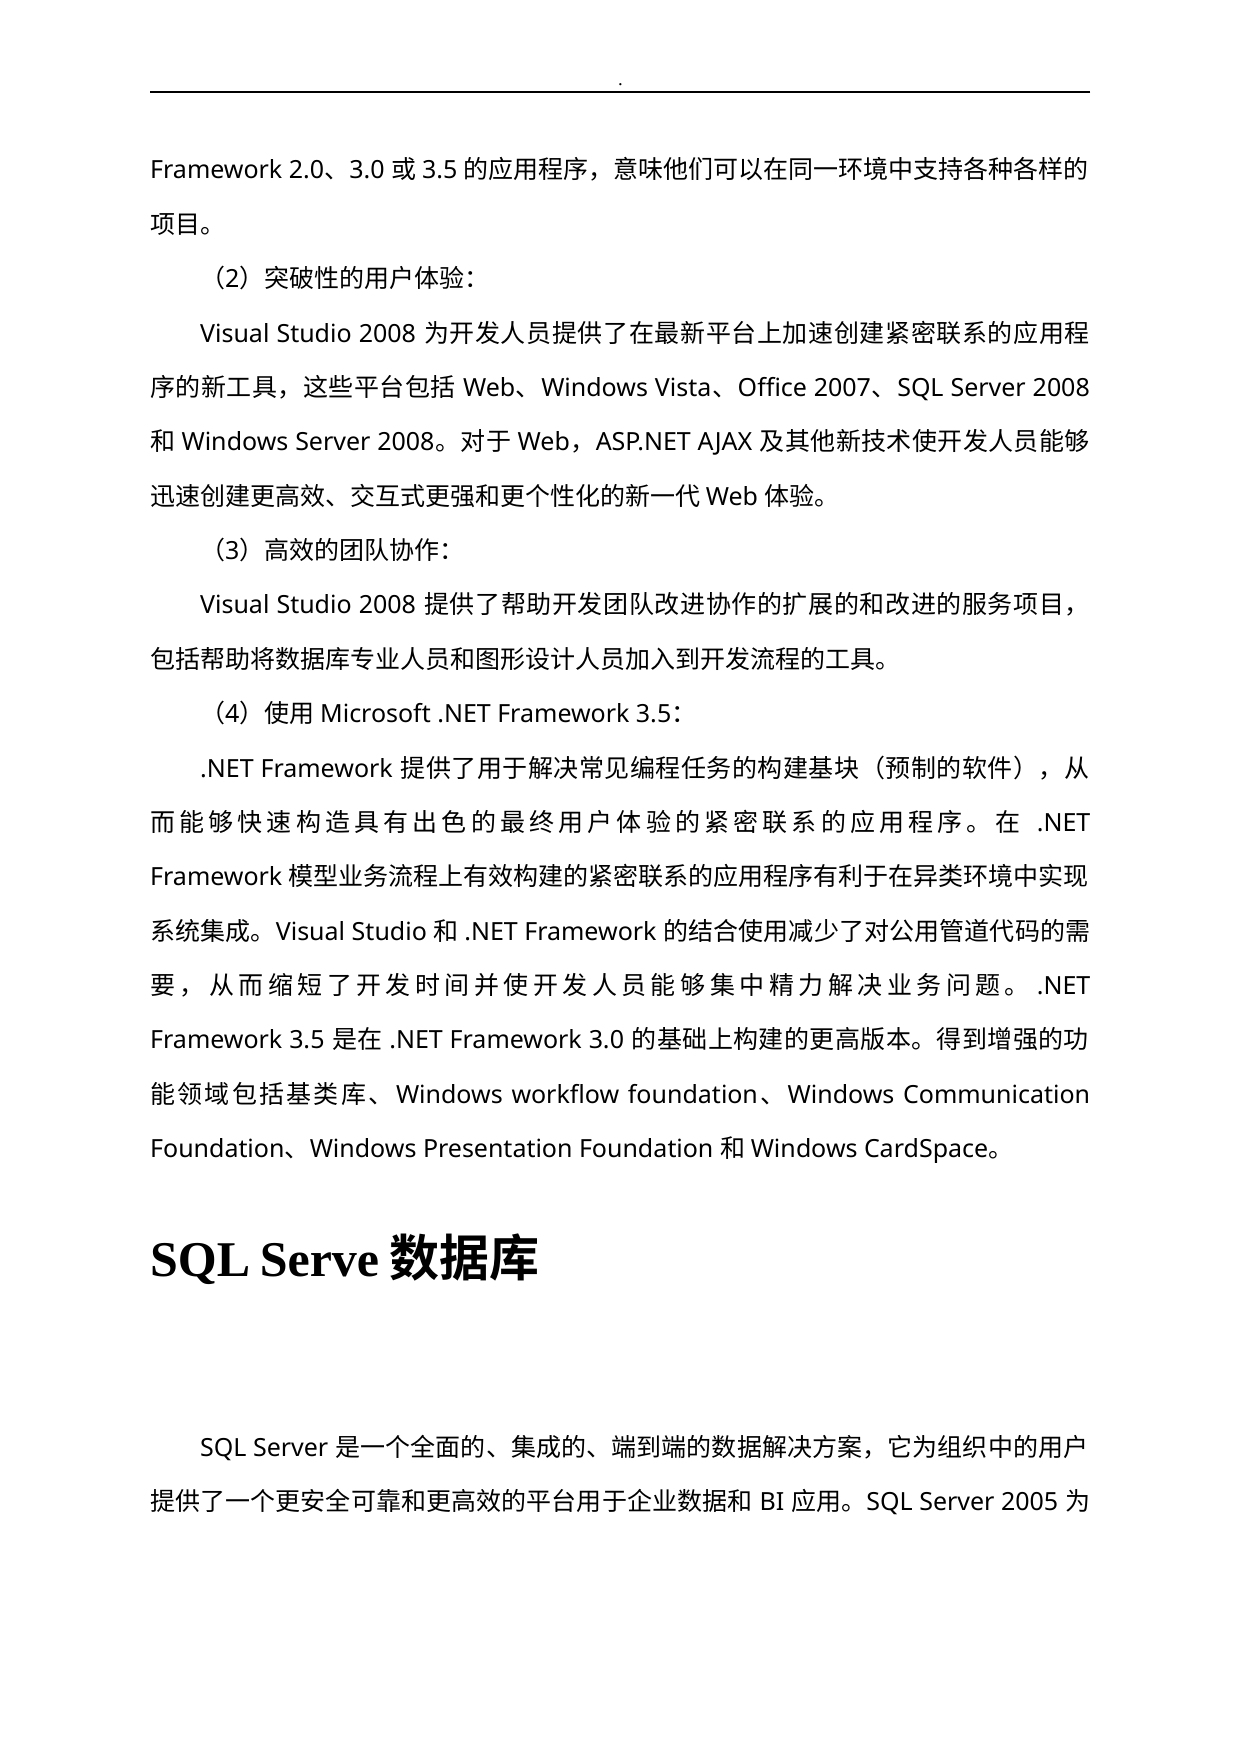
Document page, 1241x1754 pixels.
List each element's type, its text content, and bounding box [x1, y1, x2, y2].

list 高效的团队协作： [150, 531, 1090, 567]
text Visual Studio 2008 为开发人员提供了在最新平台上加速创建紧密联系的应用程序的新工具，这些平台包括 Web、Windows Vista、Office 2007、SQL Server 2008 和 Windows Server 2008。对于 Web，ASP.NET AJAX 及其他新技术使开发人员能够迅速创建更高效、交互式更强和更个性化的新一代 Web 体验。 [150, 313, 1090, 512]
list 突破性的用户体验： [150, 259, 1090, 295]
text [150, 1427, 1090, 1518]
text .NET Framework 提供了用于解决常见编程任务的构建基块（预制的软件），从而能够快速构造具有出色的最终用户体验的紧密联系的应用程序。在 .NET Framework 模型业务流程上有效构建的紧密联系的应用程序有利于在异类环境中实现系统集成。Visual Studio 和 .NET Framework 的结合使用减少了对公用管道代码的需要，从而缩短了开发时间并使开发人员能够集中精力解决业务问题。.NET Framework 3.5 是在 .NET Framework 3.0 的基础上构建的更高版本。得到增强的功能领域包括基类库、Windows workflow foundation、Windows Communication Foundation、Windows Presentation Foundation 和 Windows CardSpace。 [150, 748, 1090, 1165]
text Visual Studio 2008 提供了帮助开发团队改进协作的扩展的和改进的服务项目，包括帮助将数据库专业人员和图形设计人员加入到开发流程的工具。 [150, 585, 1090, 676]
subtitle SQL Serve数据库 [150, 1218, 1090, 1291]
list 使用 Microsoft .NET Framework 3.5： [150, 694, 1090, 730]
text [150, 150, 1090, 241]
